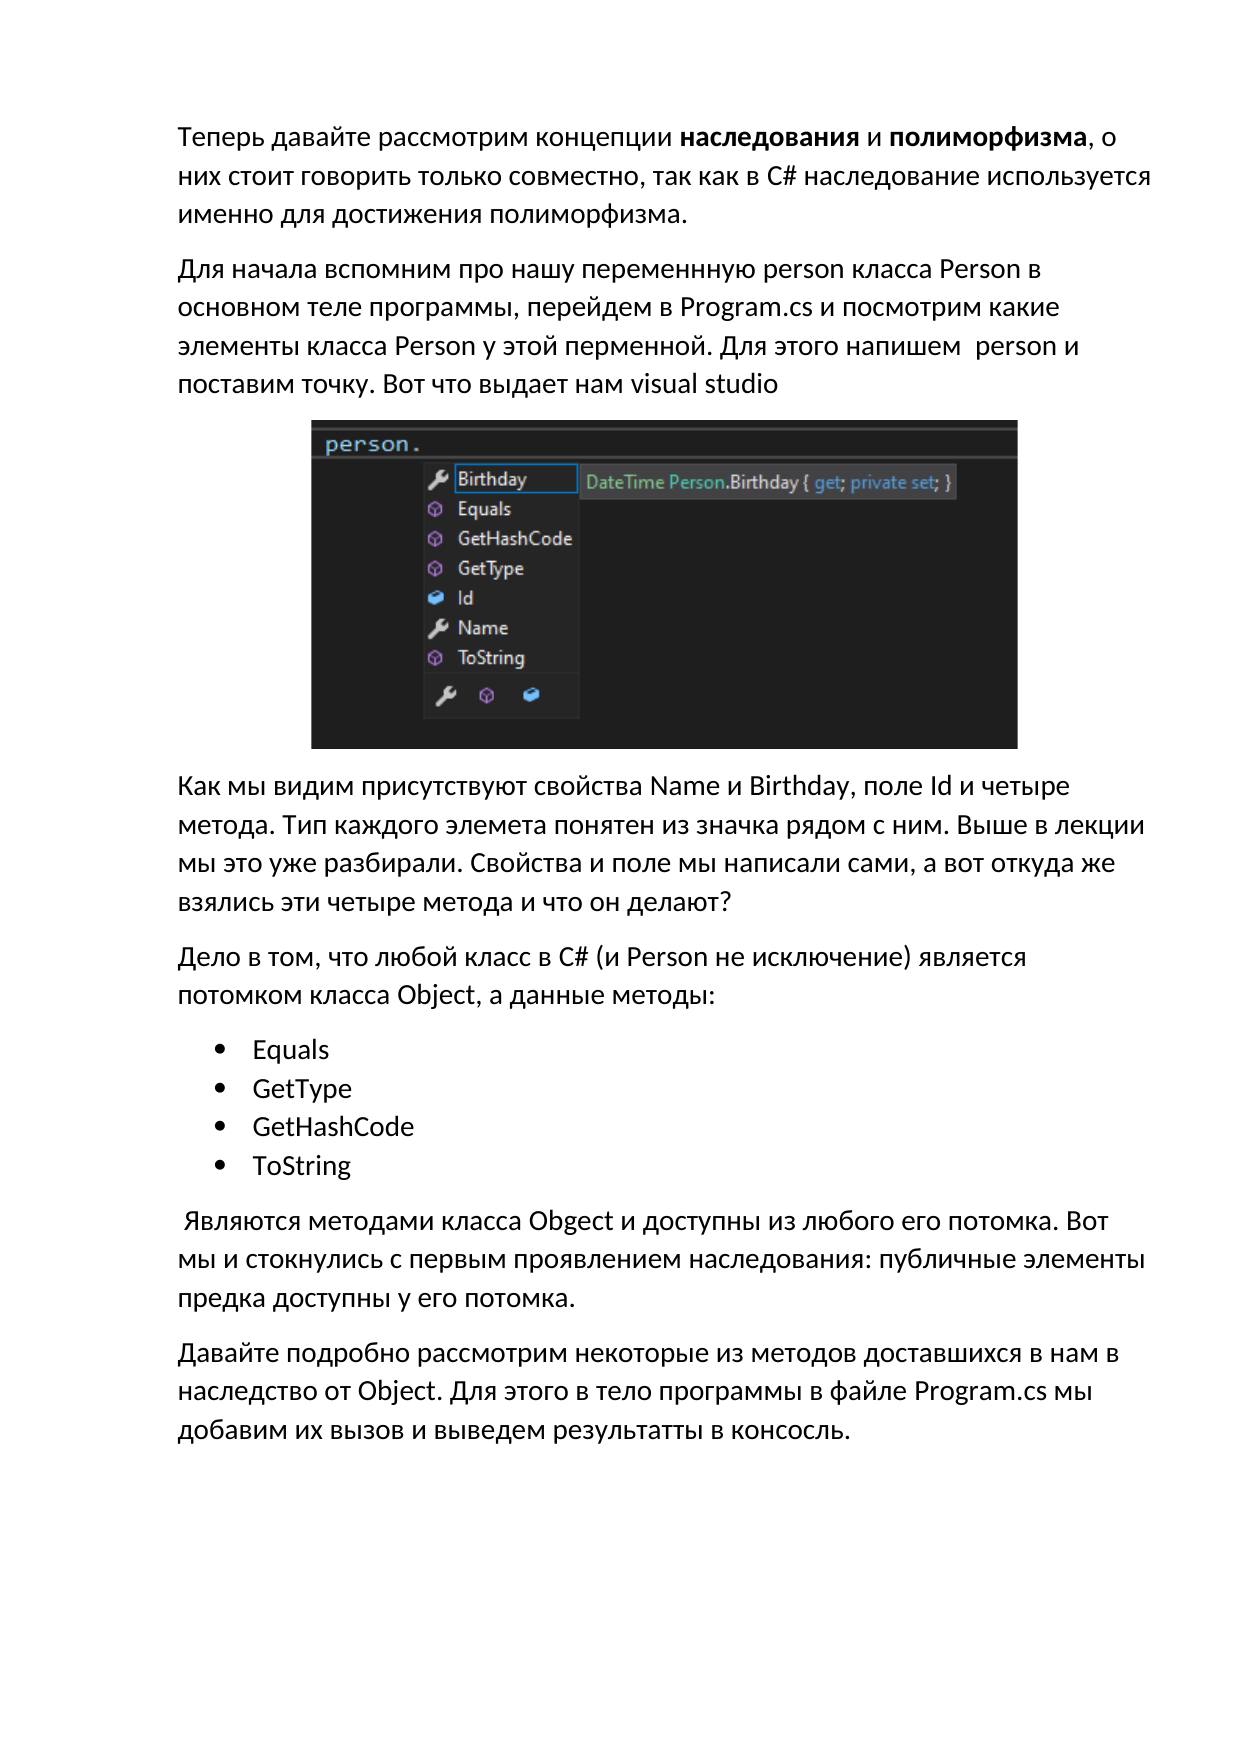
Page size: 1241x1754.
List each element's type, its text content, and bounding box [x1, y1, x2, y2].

list ToString [215, 1147, 1152, 1182]
text Являются методами класса Obgect и доступны из любого его потомка. Вот мы и стокнулись с первым проявлением наследования: публичные элементы предка доступны у его потомка. [177, 1202, 1152, 1314]
text Давайте подробно рассмотрим некоторые из методов доставшихся в нам в наследство от Object. Для этого в тело программы в файле Program.cs мы добавим их вызов и выведем результатты в консосль. [177, 1334, 1152, 1446]
list GetType [215, 1070, 1152, 1106]
text Дело в том, что любой класс в C# (и Person не исключение) является потомком класса Object, а данные методы: [177, 938, 1152, 1012]
text Для начала вспомним про нашу переменнную person класса Person в основном теле программы, перейдем в Program.cs и посмотрим какие элементы класса Person у этой перменной. Для этого напишем person и поставим точку. Вот что выдает нам visual studio [177, 250, 1152, 401]
list Equals [215, 1031, 1152, 1067]
list GetHashCode [215, 1108, 1152, 1144]
text Теперь давайте рассмотрим концепции наследования и полиморфизма, о них стоит говорить только совместно, так как в C# наследование используется именно для достижения полиморфизма. [177, 118, 1152, 231]
text Как мы видим присутствуют свойства Name и Birthday, поле Id и четыре метода. Тип каждого элемета понятен из значка рядом с ним. Выше в лекции мы это уже разбирали. Свойства и поле мы написали сами, а вот откуда же взялись эти четыре метода и что он делают? [177, 767, 1152, 918]
picture [311, 420, 1018, 749]
